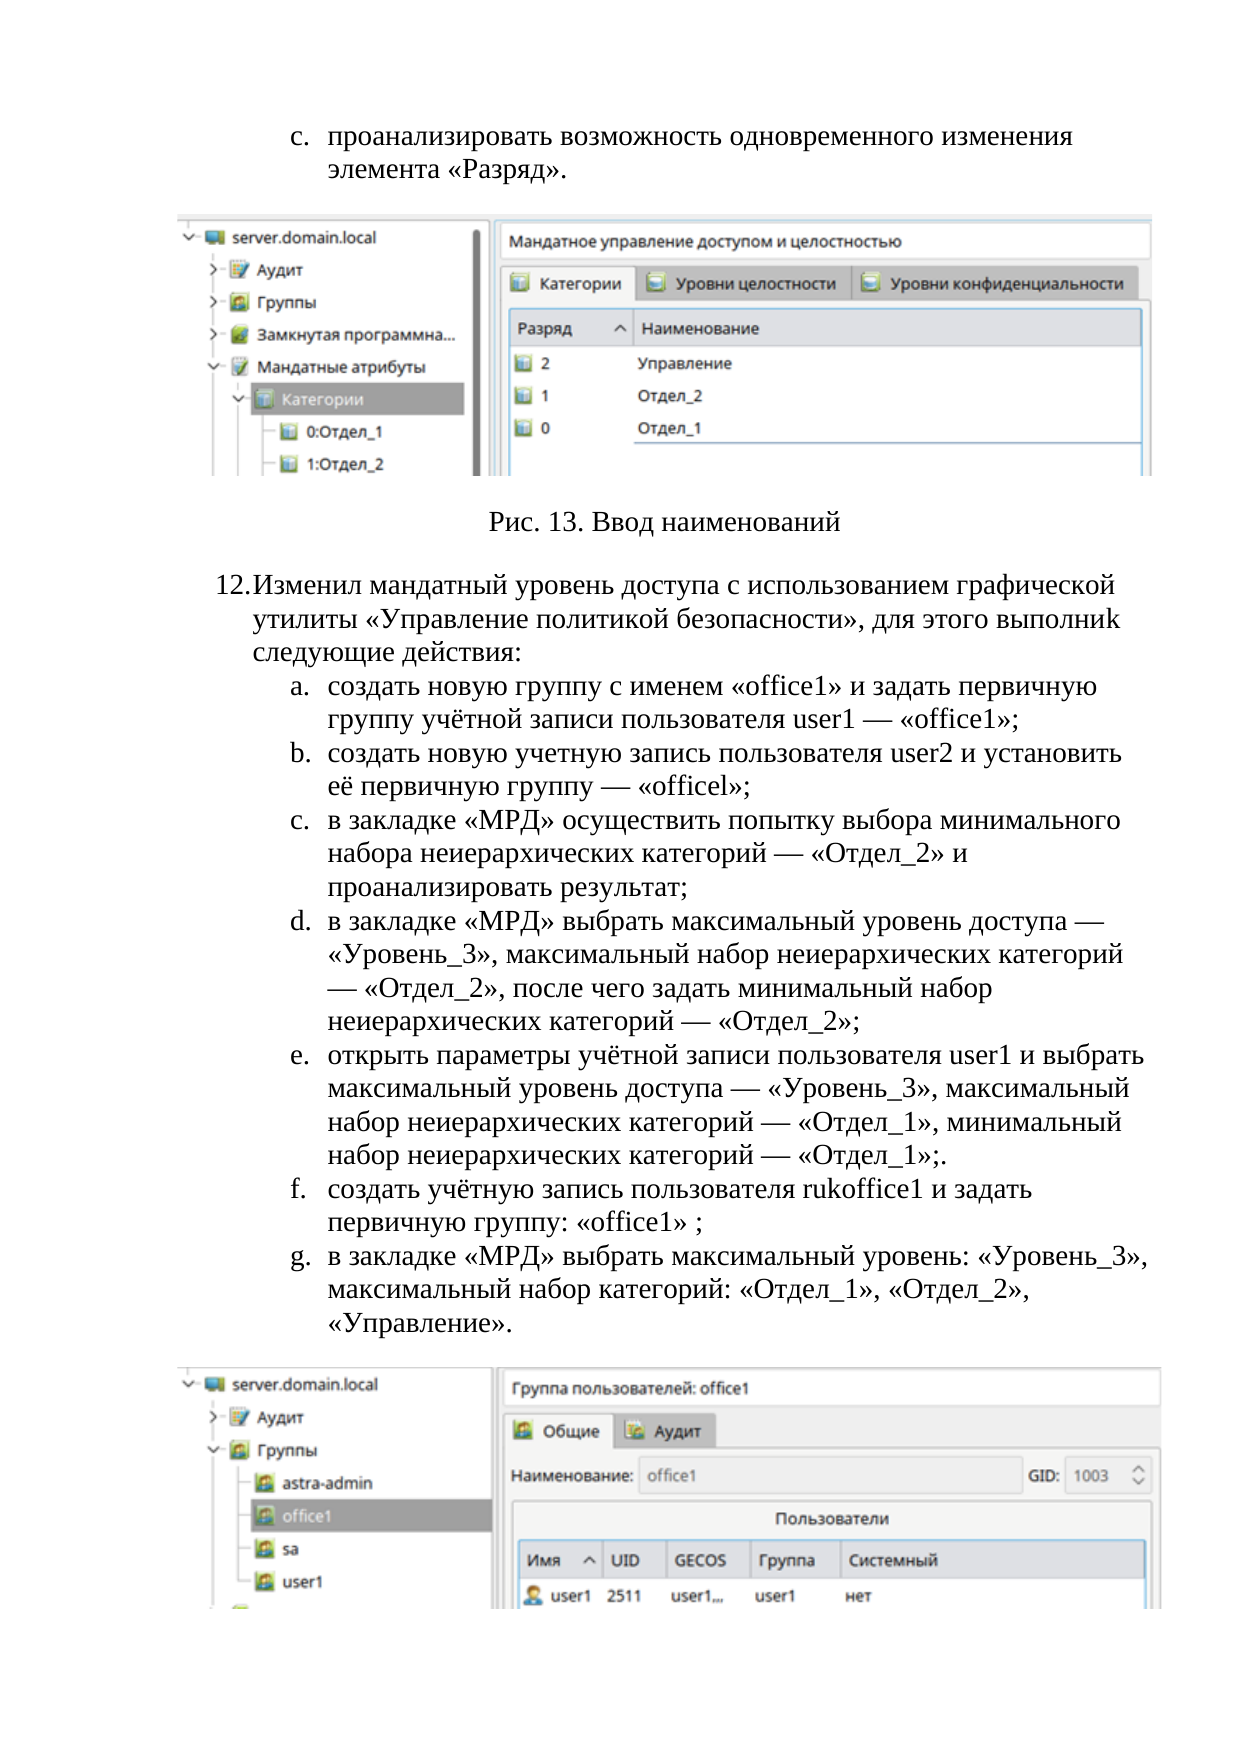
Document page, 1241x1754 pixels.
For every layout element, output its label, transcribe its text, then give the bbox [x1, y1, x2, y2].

list открыть параметры учётной записи пользователя user1 и выбрать максимальный уровень доступа — «Уровень_3», максимальный набор неиерархических категорий — «Отдел_1», минимальный набор неиерархических категорий — «Отдел_1»;. [290, 1037, 1152, 1171]
list создать новую учетную запись пользователя user2 и установить её первичную группу — «officel»; [290, 735, 1152, 802]
list создать новую группу с именем «office1» и задать первичную группу учётной записи пользователя user1 — «office1»; [290, 668, 1152, 735]
list в закладке «МРД» выбрать максимальный уровень: «Уровень_3», максимальный набор категорий: «Отдел_1», «Отдел_2», «Управление». [290, 1238, 1152, 1339]
list Изменил мандатный уровень доступа с использованием графической утилиты «Управление политикой безопасности», для этого выполниk следующие действия: [215, 567, 1152, 668]
list в закладке «МРД» осуществить попытку выбора минимального набора неиерархических категорий — «Отдел_2» и проанализировать результат; [290, 802, 1152, 903]
list создать учётную запись пользователя rukoffice1 и задать первичную группу: «office1» ; [290, 1171, 1152, 1238]
picture [177, 1367, 1162, 1609]
picture [177, 214, 1153, 476]
list проанализировать возможность одновременного изменения элемента «Разряд». [290, 118, 1152, 185]
text Рис. 13. Ввод наименований [177, 504, 1152, 538]
list в закладке «МРД» выбрать максимальный уровень доступа — «Уровень_3», максимальный набор неиерархических категорий — «Отдел_2», после чего задать минимальный набор неиерархических категорий — «Отдел_2»; [290, 903, 1152, 1037]
